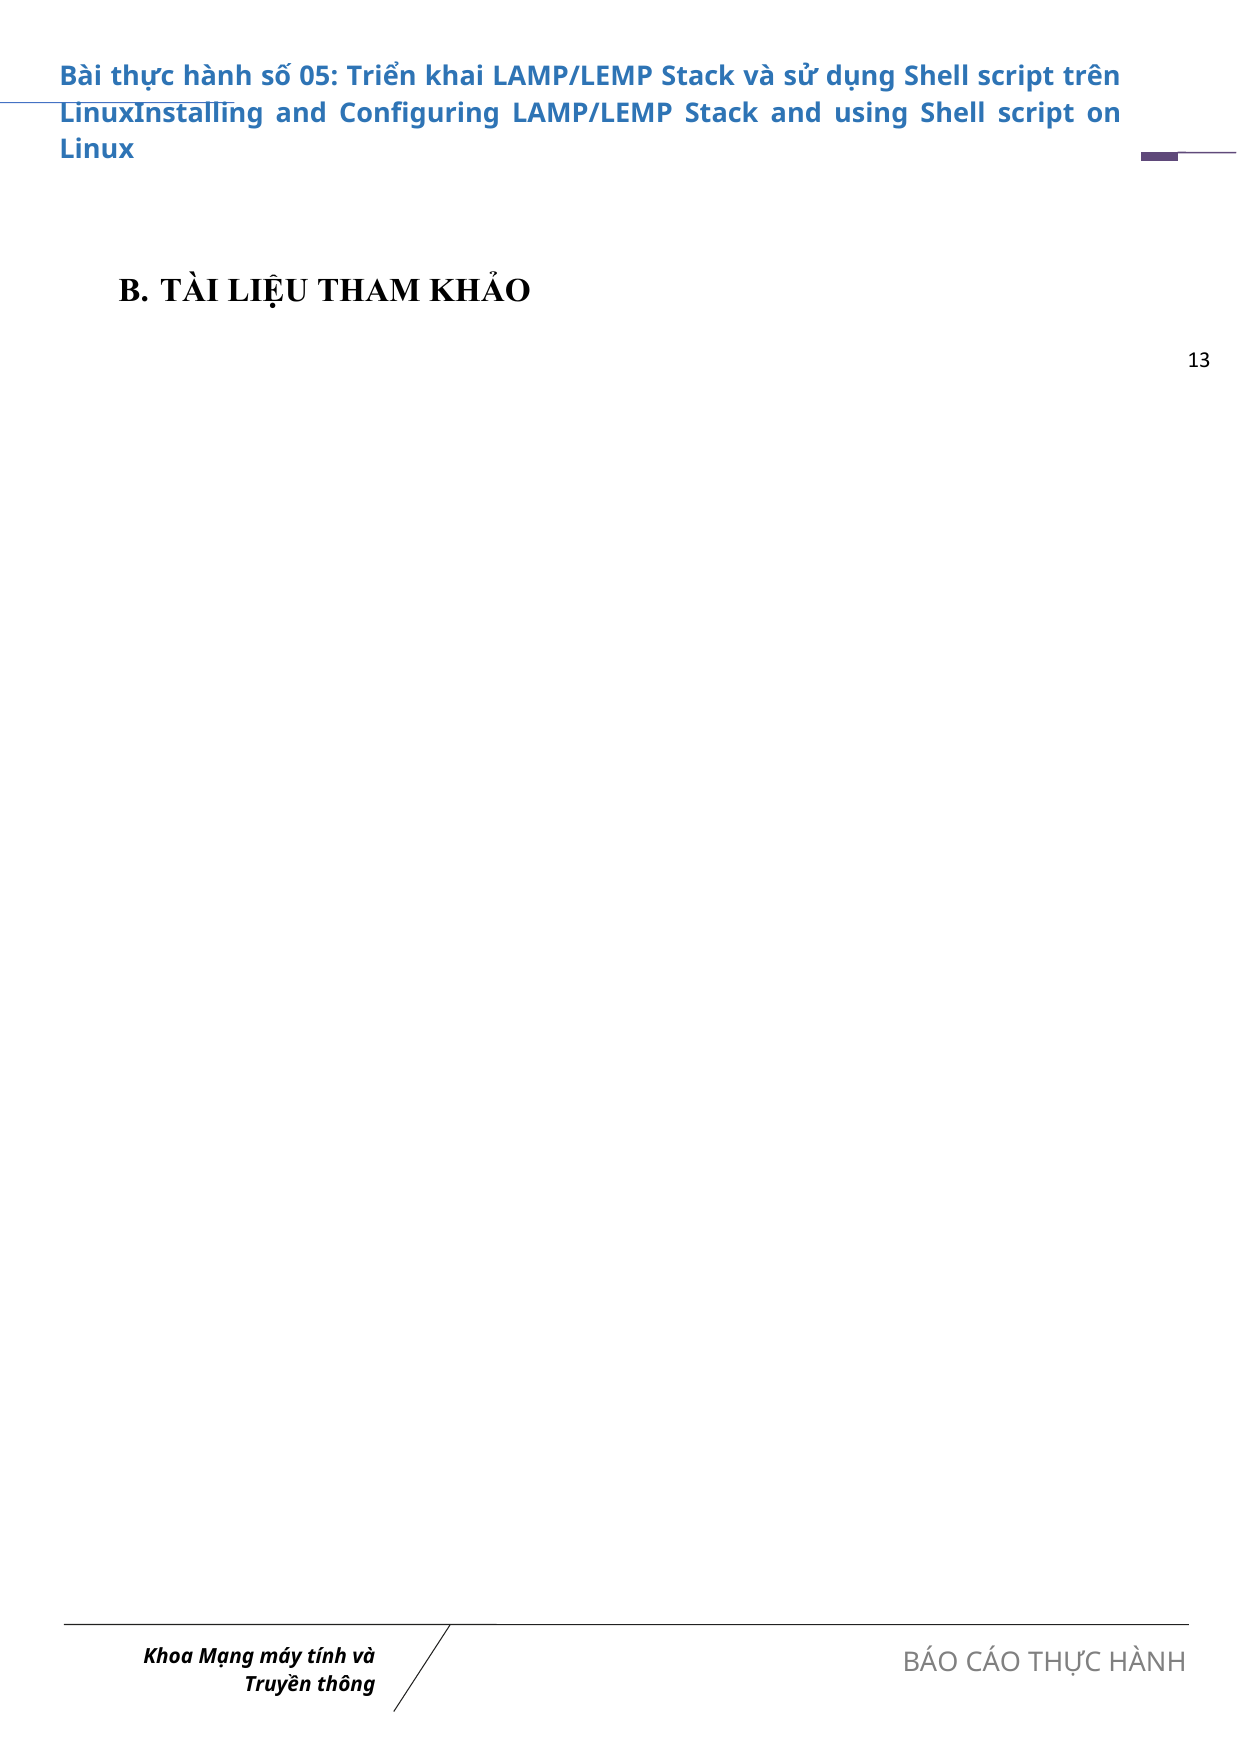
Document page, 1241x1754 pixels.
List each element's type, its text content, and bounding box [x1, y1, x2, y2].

subtitle TÀI LIỆU THAM KHẢO [118, 270, 1122, 309]
